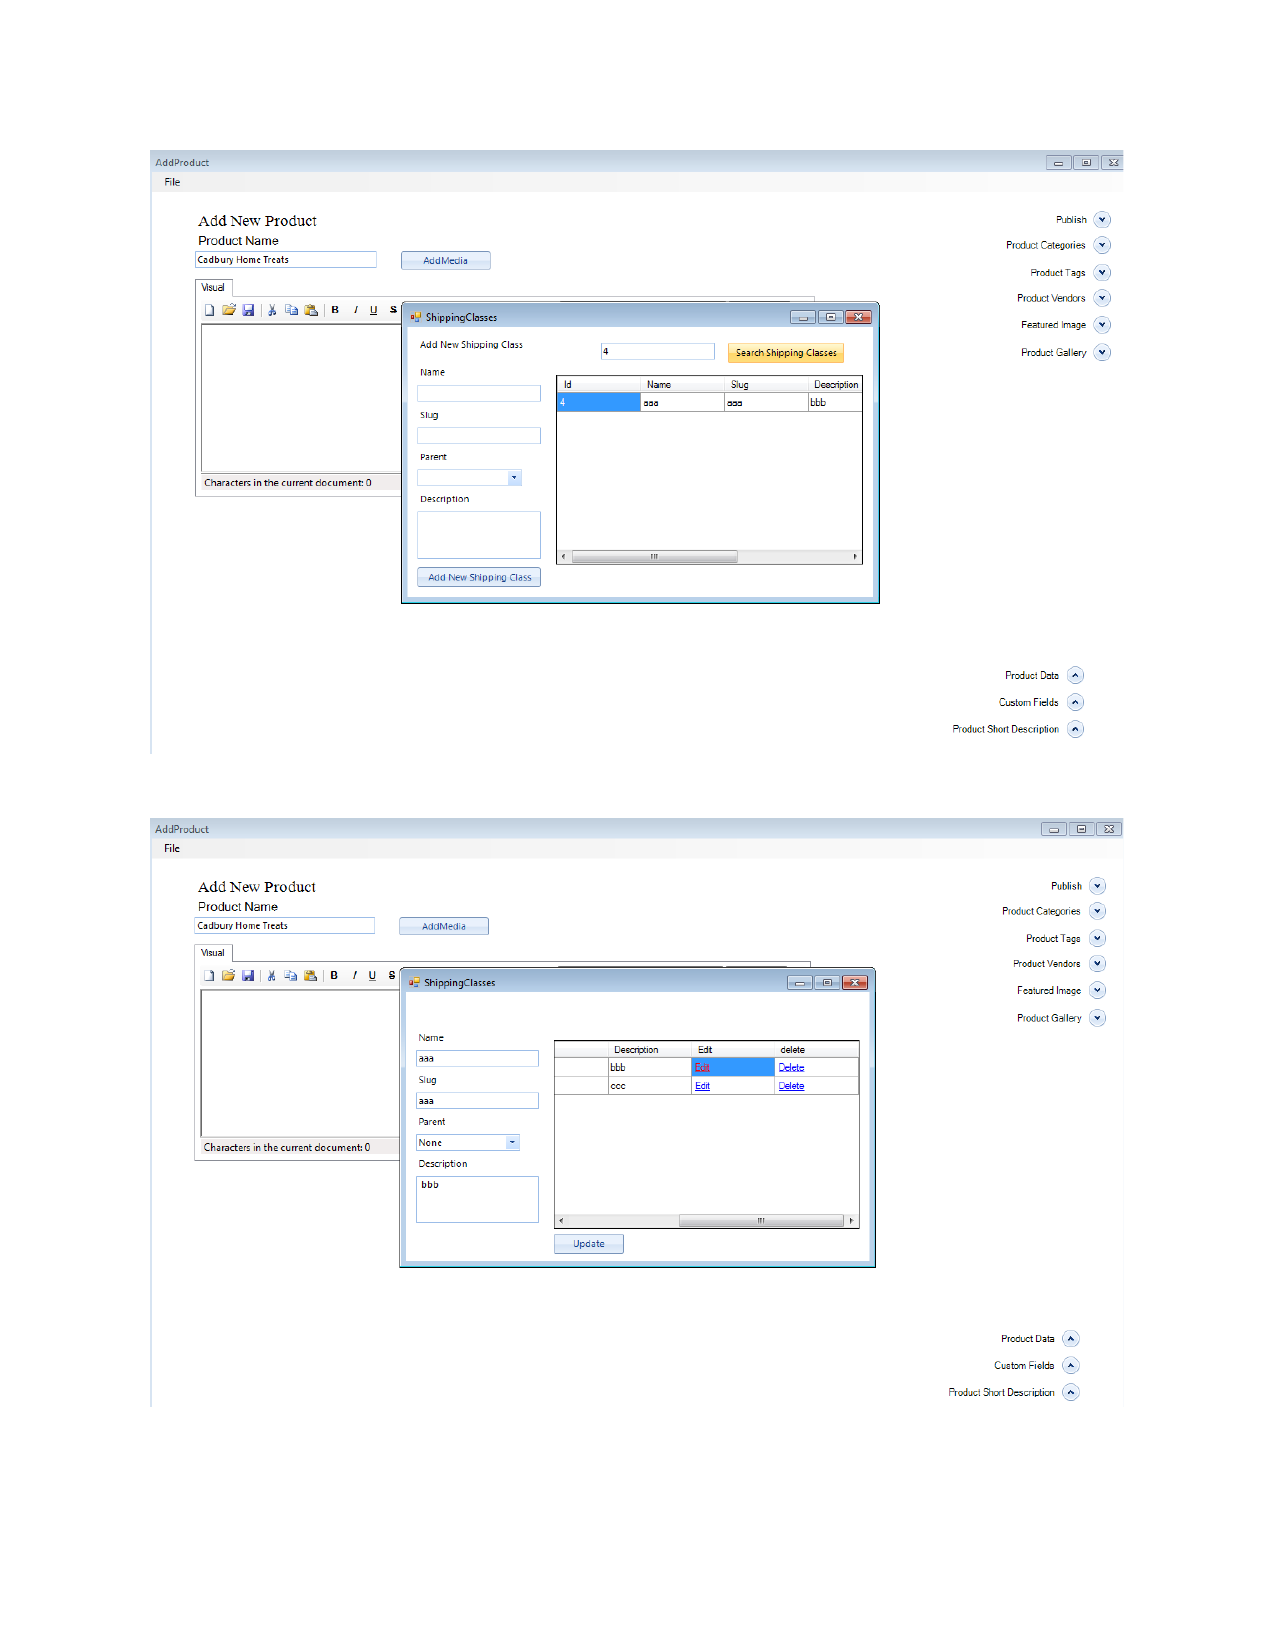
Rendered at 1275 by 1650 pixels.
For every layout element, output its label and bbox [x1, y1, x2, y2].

picture [150, 818, 1124, 1407]
picture [150, 150, 1124, 754]
